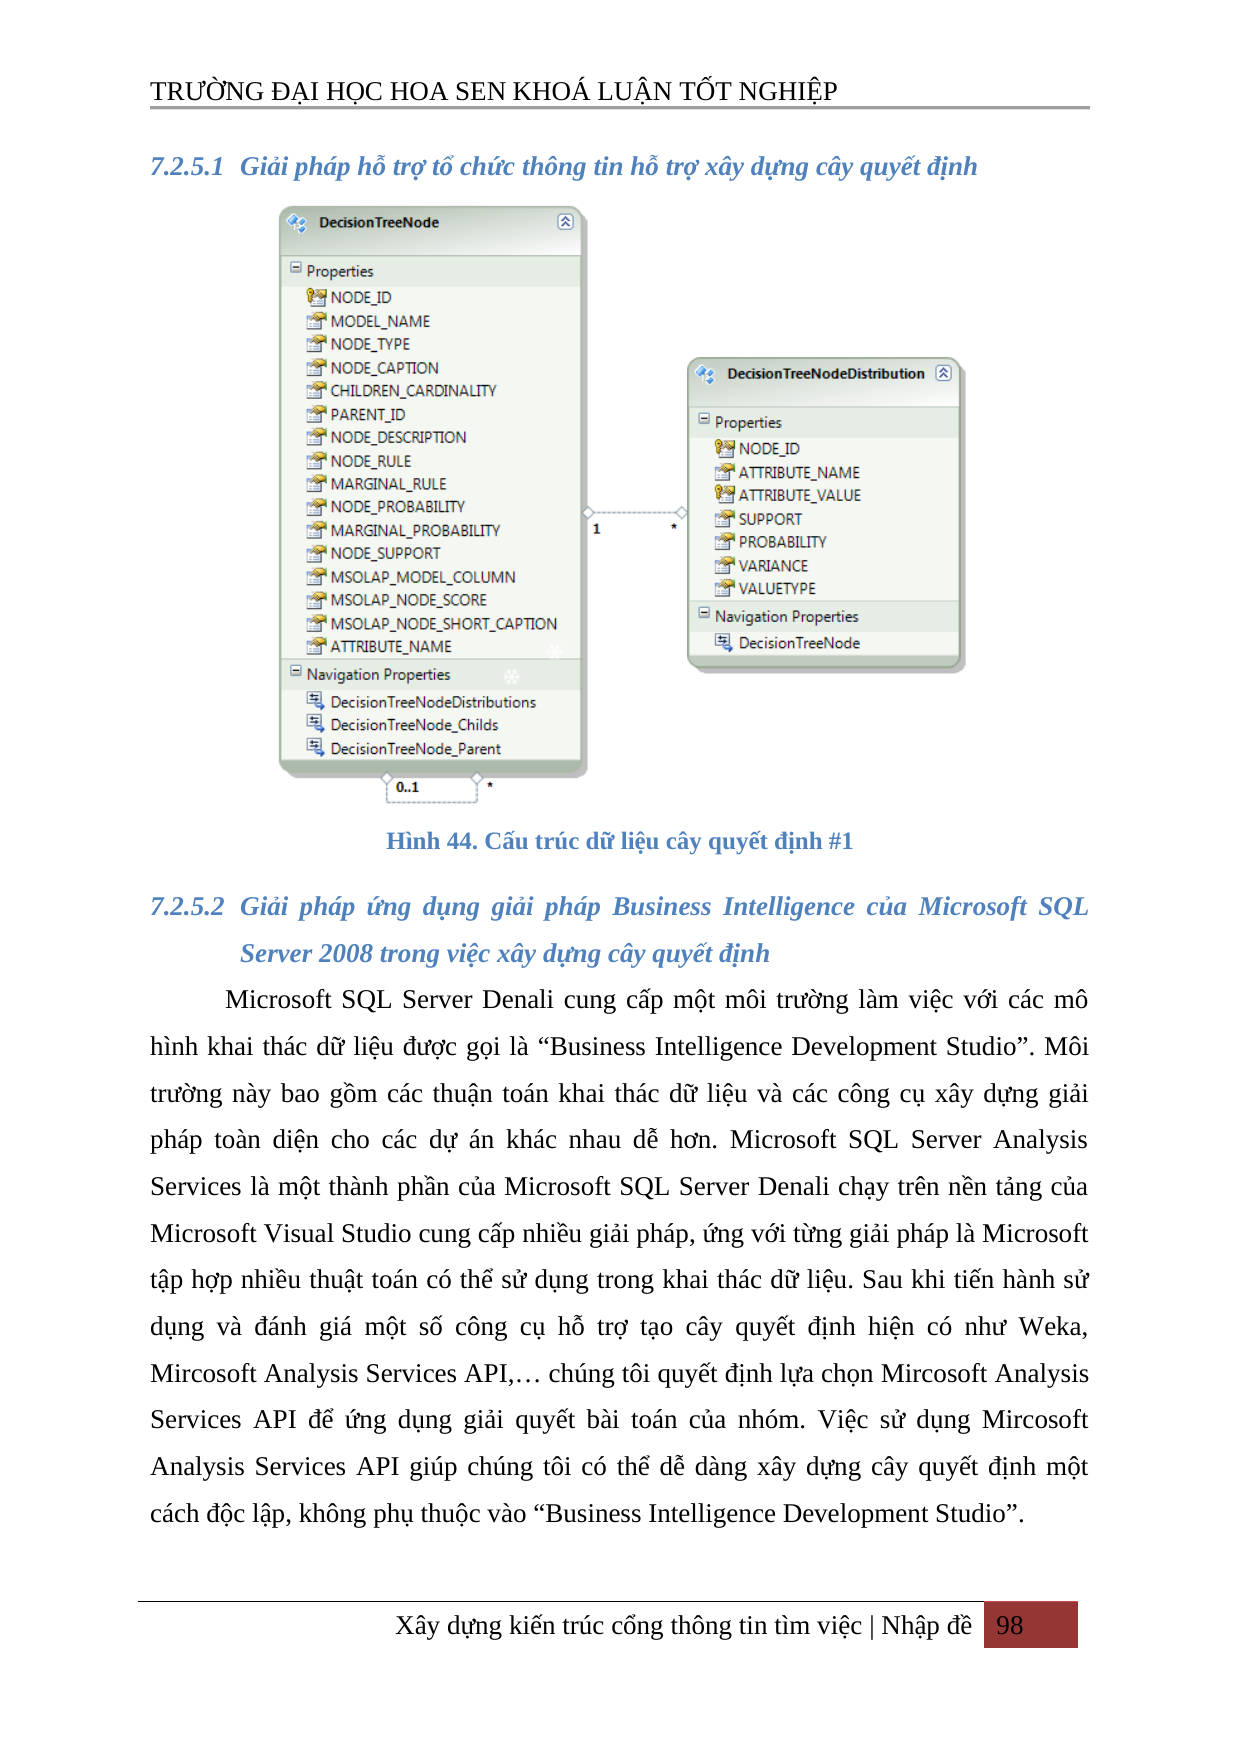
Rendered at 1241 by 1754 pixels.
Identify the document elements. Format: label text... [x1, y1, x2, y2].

subtitle Giải pháp ứng dụng giải pháp Business Intelligence của Microsoft SQL Server 2008 trong việc xây dựng cây quyết định [150, 890, 1090, 968]
subtitle Giải pháp hỗ trợ tổ chức thông tin hỗ trợ xây dựng cây quyết định [150, 150, 1090, 181]
text Hình 44. Cấu trúc dữ liệu cây quyết định #1 [150, 826, 1090, 855]
text Microsoft SQL Server Denali cung cấp một môi trường làm việc với các mô hình khai thác dữ liệu được gọi là “Business Intelligence Development Studio”. Môi trường này bao gồm các thuận toán khai thác dữ liệu và các công cụ xây dựng giải pháp toàn diện cho các dự án khác nhau dễ hơn. Microsoft SQL Server Analysis Services là một thành phần của Microsoft SQL Server Denali chạy trên nền tảng của Microsoft Visual Studio cung cấp nhiều giải pháp, ứng với từng giải pháp là Microsoft tập hợp nhiều thuật toán có thể sử dụng trong khai thác dữ liệu. Sau khi tiến hành sử dụng và đánh giá một số công cụ hỗ trợ tạo cây quyết định hiện có như Weka, Mircosoft Analysis Services API,… chúng tôi quyết định lựa chọn Mircosoft Analysis Services API để ứng dụng giải quyết bài toán của nhóm. Việc sử dụng Mircosoft Analysis Services API giúp chúng tôi có thể dễ dàng xây dựng cây quyết định một cách độc lập, không phụ thuộc vào “Business Intelligence Development Studio”. [150, 984, 1090, 1528]
picture [274, 196, 967, 811]
